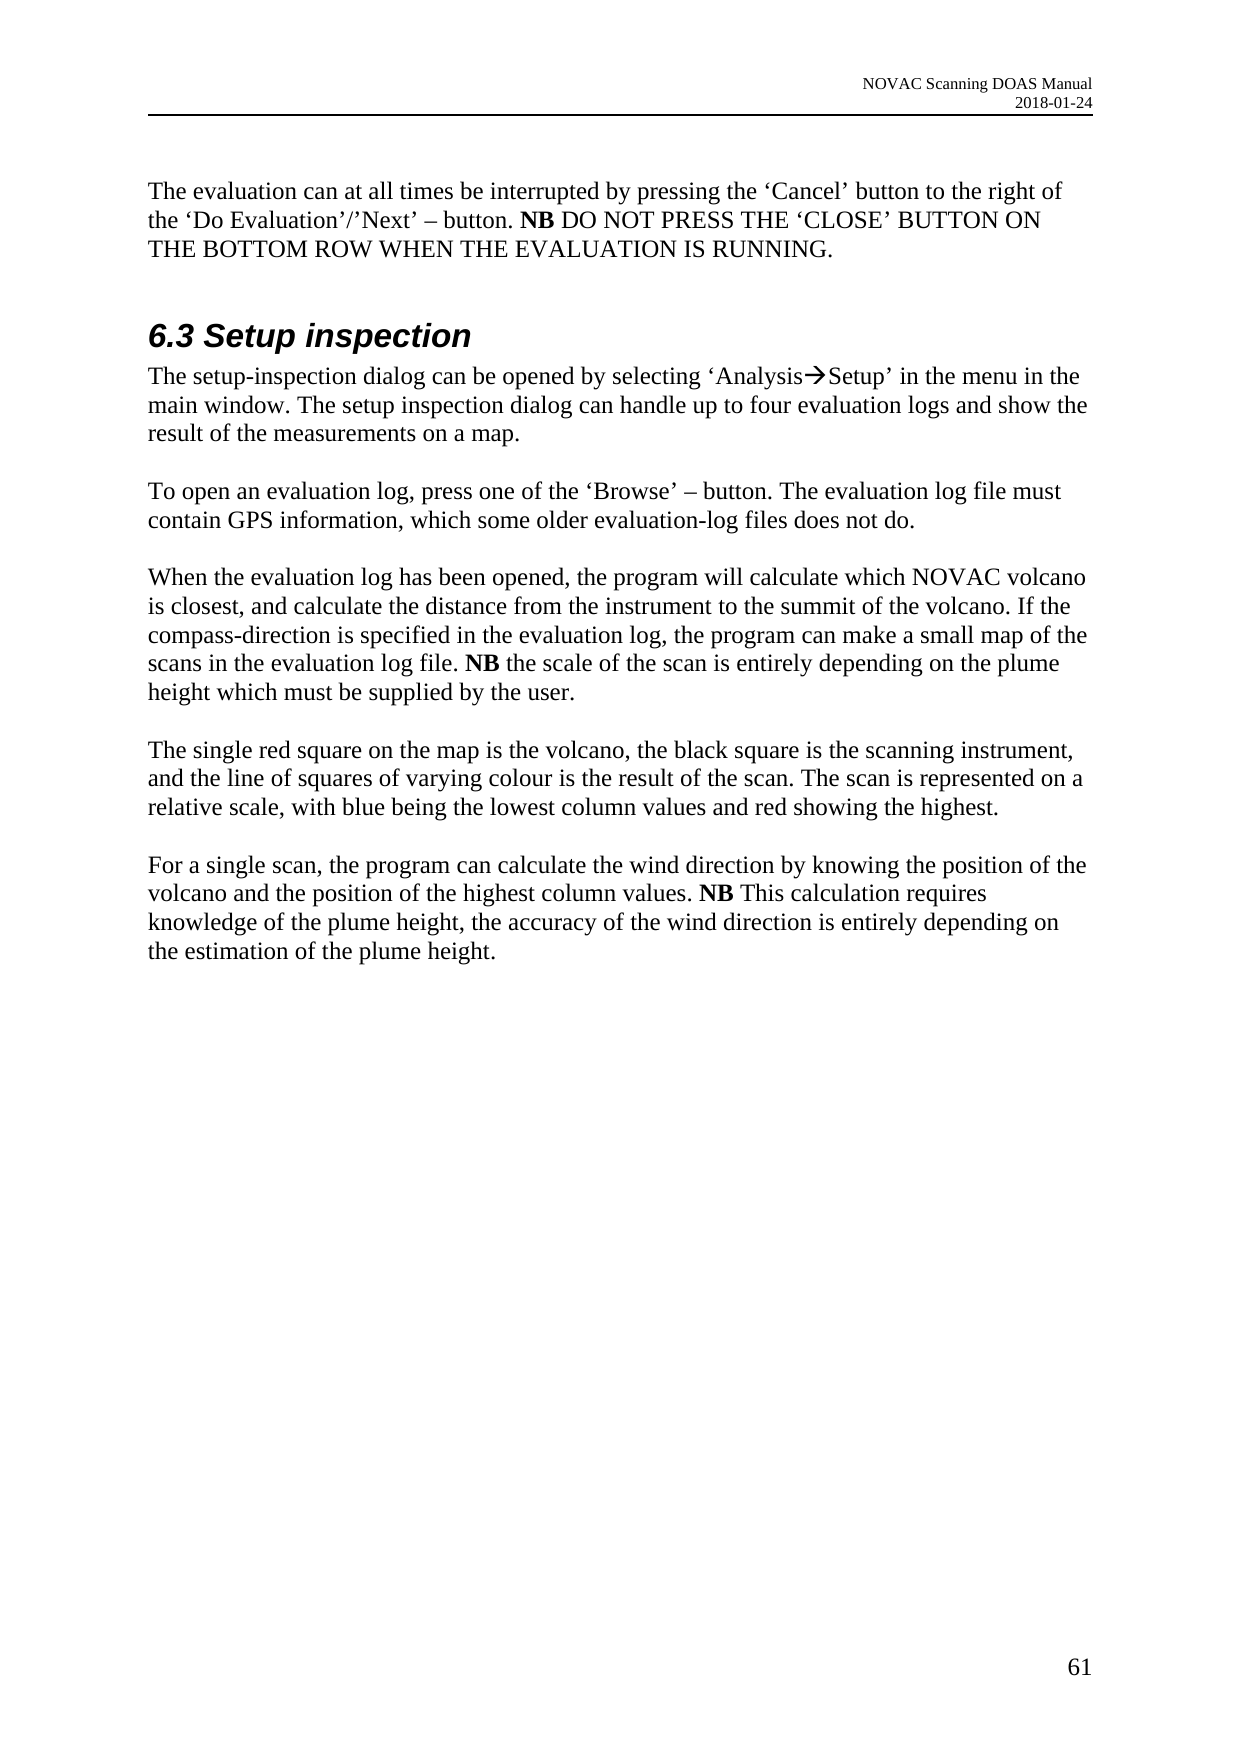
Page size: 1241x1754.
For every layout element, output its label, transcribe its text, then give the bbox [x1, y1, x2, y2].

subtitle 6.3 Setup inspection [148, 316, 1093, 355]
text For a single scan, the program can calculate the wind direction by knowing the position of the volcano and the position of the highest column values. NB This calculation requires knowledge of the plume height, the accuracy of the wind direction is entirely depending on the estimation of the plume height. [148, 850, 1093, 965]
text To open an evaluation log, press one of the ‘Browse’ – button. The evaluation log file must contain GPS information, which some older evaluation-log files does not do. [148, 476, 1093, 533]
text The setup-inspection dialog can be opened by selecting ‘AnalysisSetup’ in the menu in the main window. The setup inspection dialog can handle up to four evaluation logs and show the result of the measurements on a map. [148, 361, 1093, 447]
text The evaluation can at all times be interrupted by pressing the ‘Cancel’ button to the right of the ‘Do Evaluation’/’Next’ – button. NB DO NOT PRESS THE ‘CLOSE’ BUTTON ON THE BOTTOM ROW WHEN THE EVALUATION IS RUNNING. [148, 176, 1093, 263]
text The single red square on the map is the volcano, the black square is the scanning instrument, and the line of squares of varying colour is the result of the scan. The scan is represented on a relative scale, with blue being the lowest column values and red showing the highest. [148, 735, 1093, 821]
text When the evaluation log has been opened, the program will calculate which NOVAC volcano is closest, and calculate the distance from the instrument to the summit of the volcano. If the compass-direction is specified in the evaluation log, the program can make a small map of the scans in the evaluation log file. NB the scale of the scan is entirely depending on the plume height which must be supplied by the user. [148, 562, 1093, 706]
